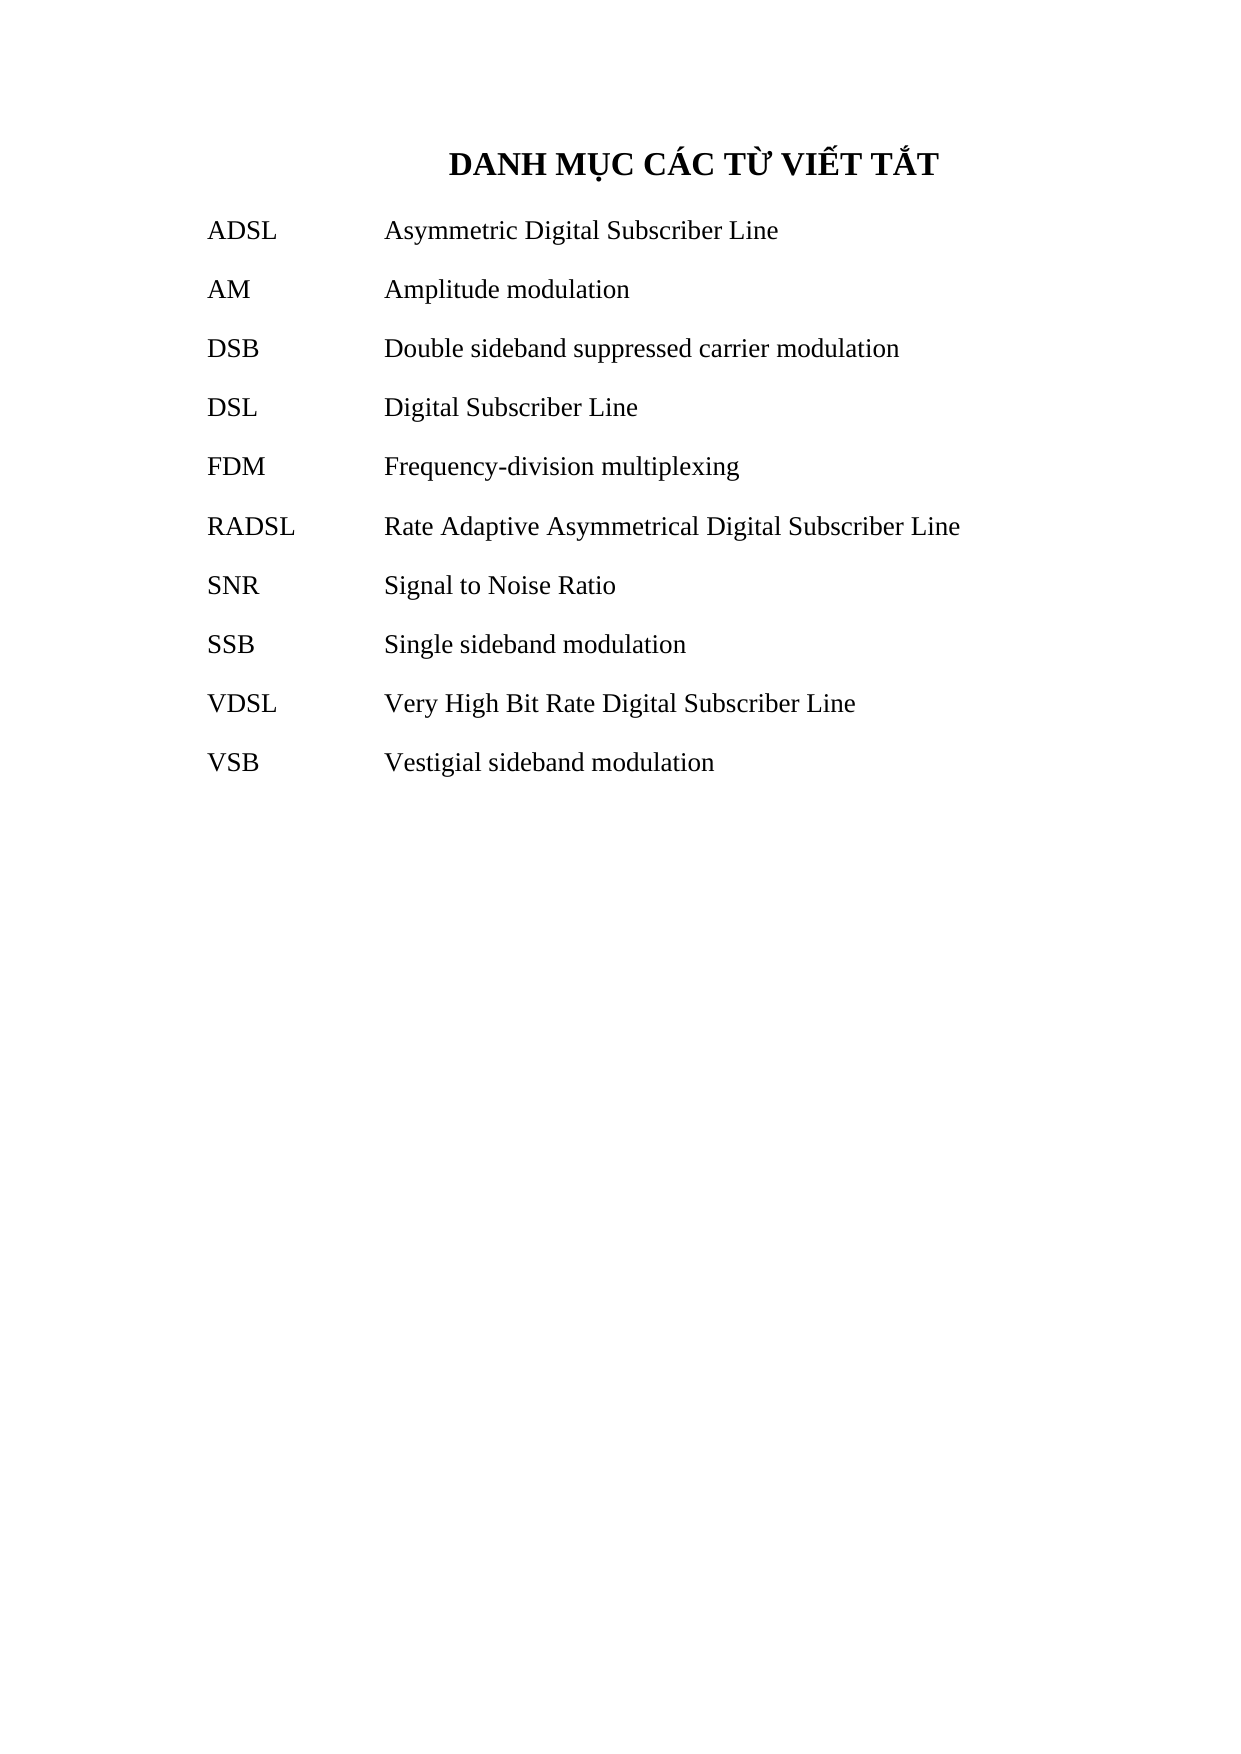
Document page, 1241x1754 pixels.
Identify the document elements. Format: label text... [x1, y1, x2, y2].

text DSB Double sideband suppressed carrier modulation [207, 332, 1122, 363]
text VSB Vestigial sideband modulation [207, 746, 1122, 777]
text ADSL Asymmetric Digital Subscriber Line [207, 214, 1122, 245]
text SNR Signal to Noise Ratio [207, 569, 1122, 600]
text FDM Frequency-division multiplexing [207, 450, 1122, 482]
text RADSL Rate Adaptive Asymmetrical Digital Subscriber Line [207, 509, 1122, 541]
subtitle DANH MỤC CÁC TỪ VIẾT TẮT [207, 144, 1122, 182]
text AM Amplitude modulation [207, 273, 1122, 304]
text SSB Single sideband modulation [207, 628, 1122, 659]
text DSL Digital Subscriber Line [207, 391, 1122, 422]
text VDSL Very High Bit Rate Digital Subscriber Line [207, 687, 1122, 718]
